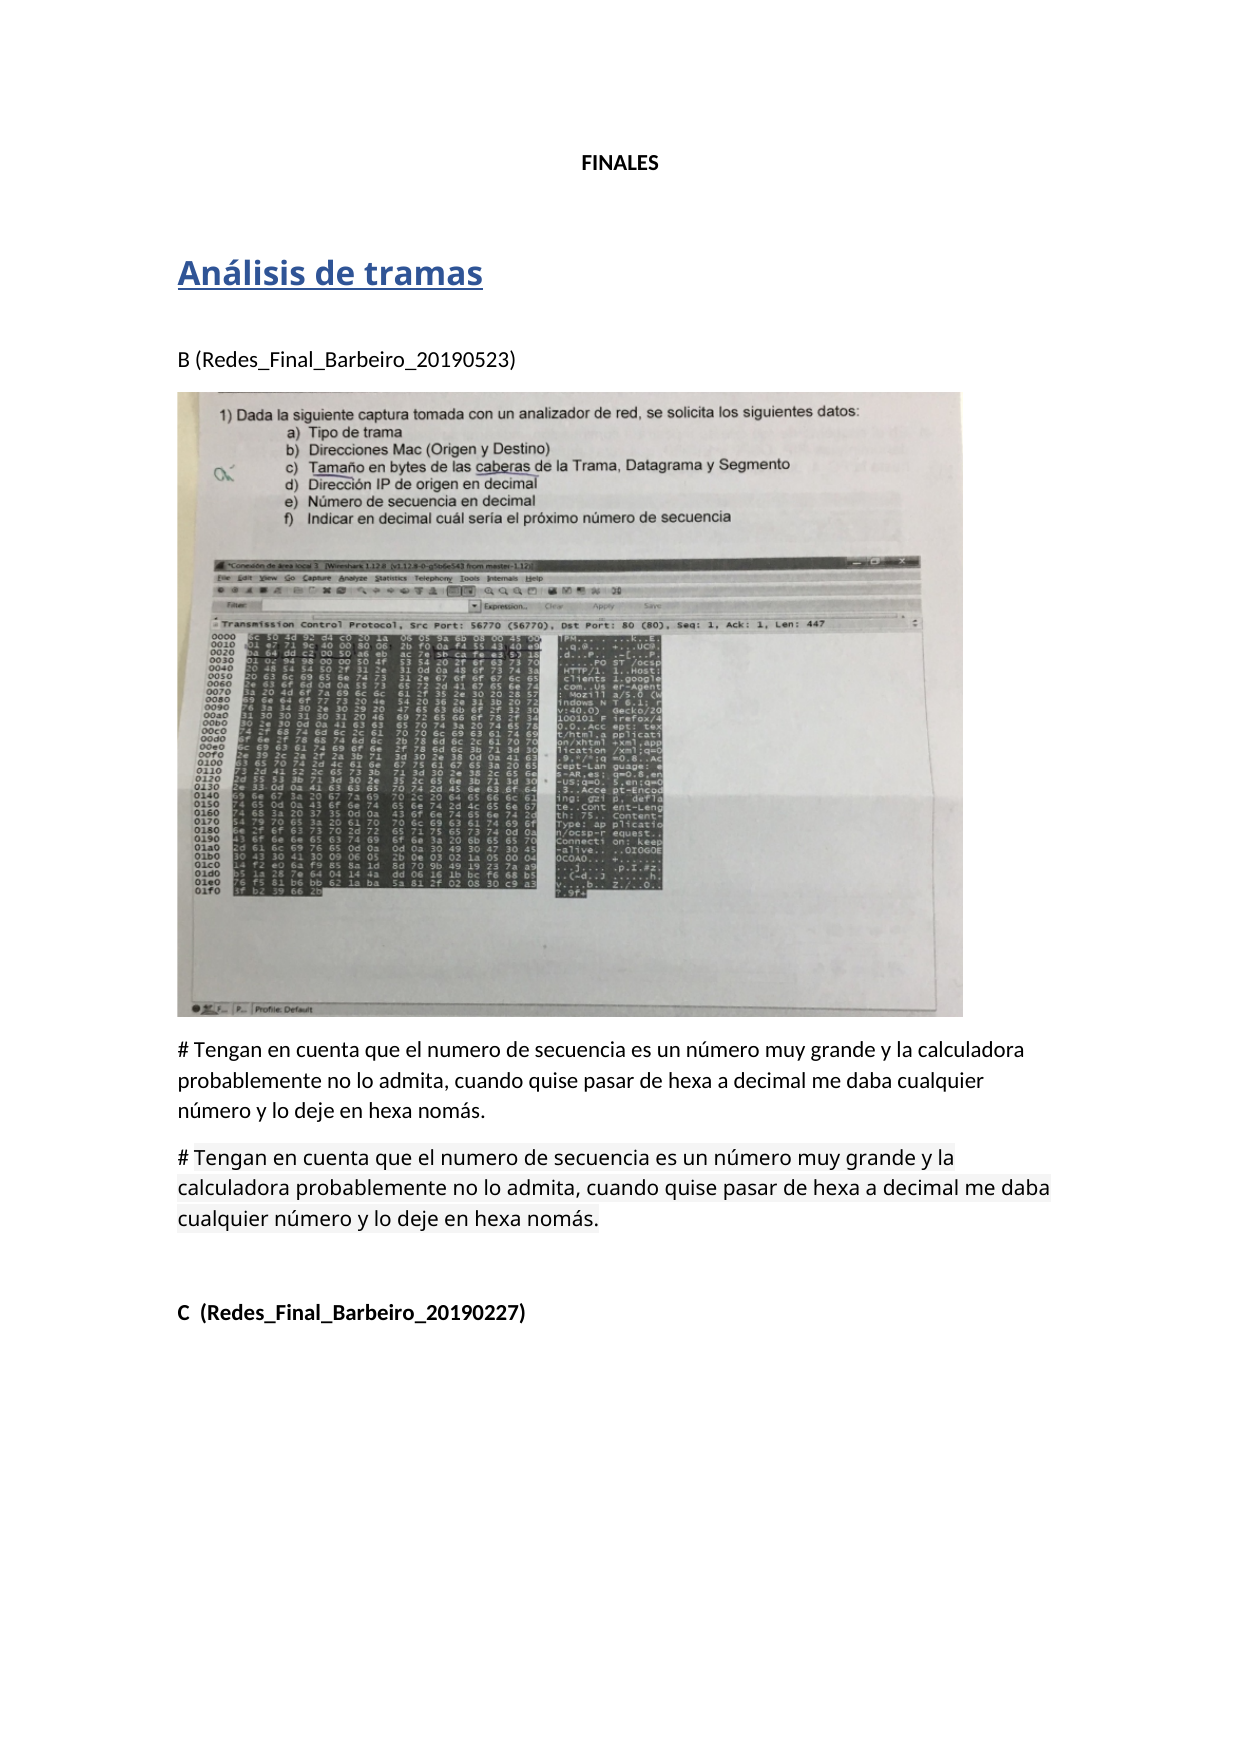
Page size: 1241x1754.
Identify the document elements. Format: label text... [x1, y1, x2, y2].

text # Tengan en cuenta que el numero de secuencia es un número muy grande y la calculadora probablemente no lo admita, cuando quise pasar de hexa a decimal me daba cualquier número y lo deje en hexa nomás. [177, 1036, 1063, 1124]
text # Tengan en cuenta que el numero de secuencia es un número muy grande y la calculadora probablemente no lo admita, cuando quise pasar de hexa a decimal me daba cualquier número y lo deje en hexa nomás. [177, 1143, 1063, 1233]
text C (Redes_Final_Barbeiro_20190227) [177, 1298, 1063, 1326]
text B (Redes_Final_Barbeiro_20190523) [177, 346, 1063, 373]
picture [177, 392, 963, 1017]
text FINALES [177, 148, 1063, 176]
subtitle Análisis de tramas [177, 250, 1063, 295]
